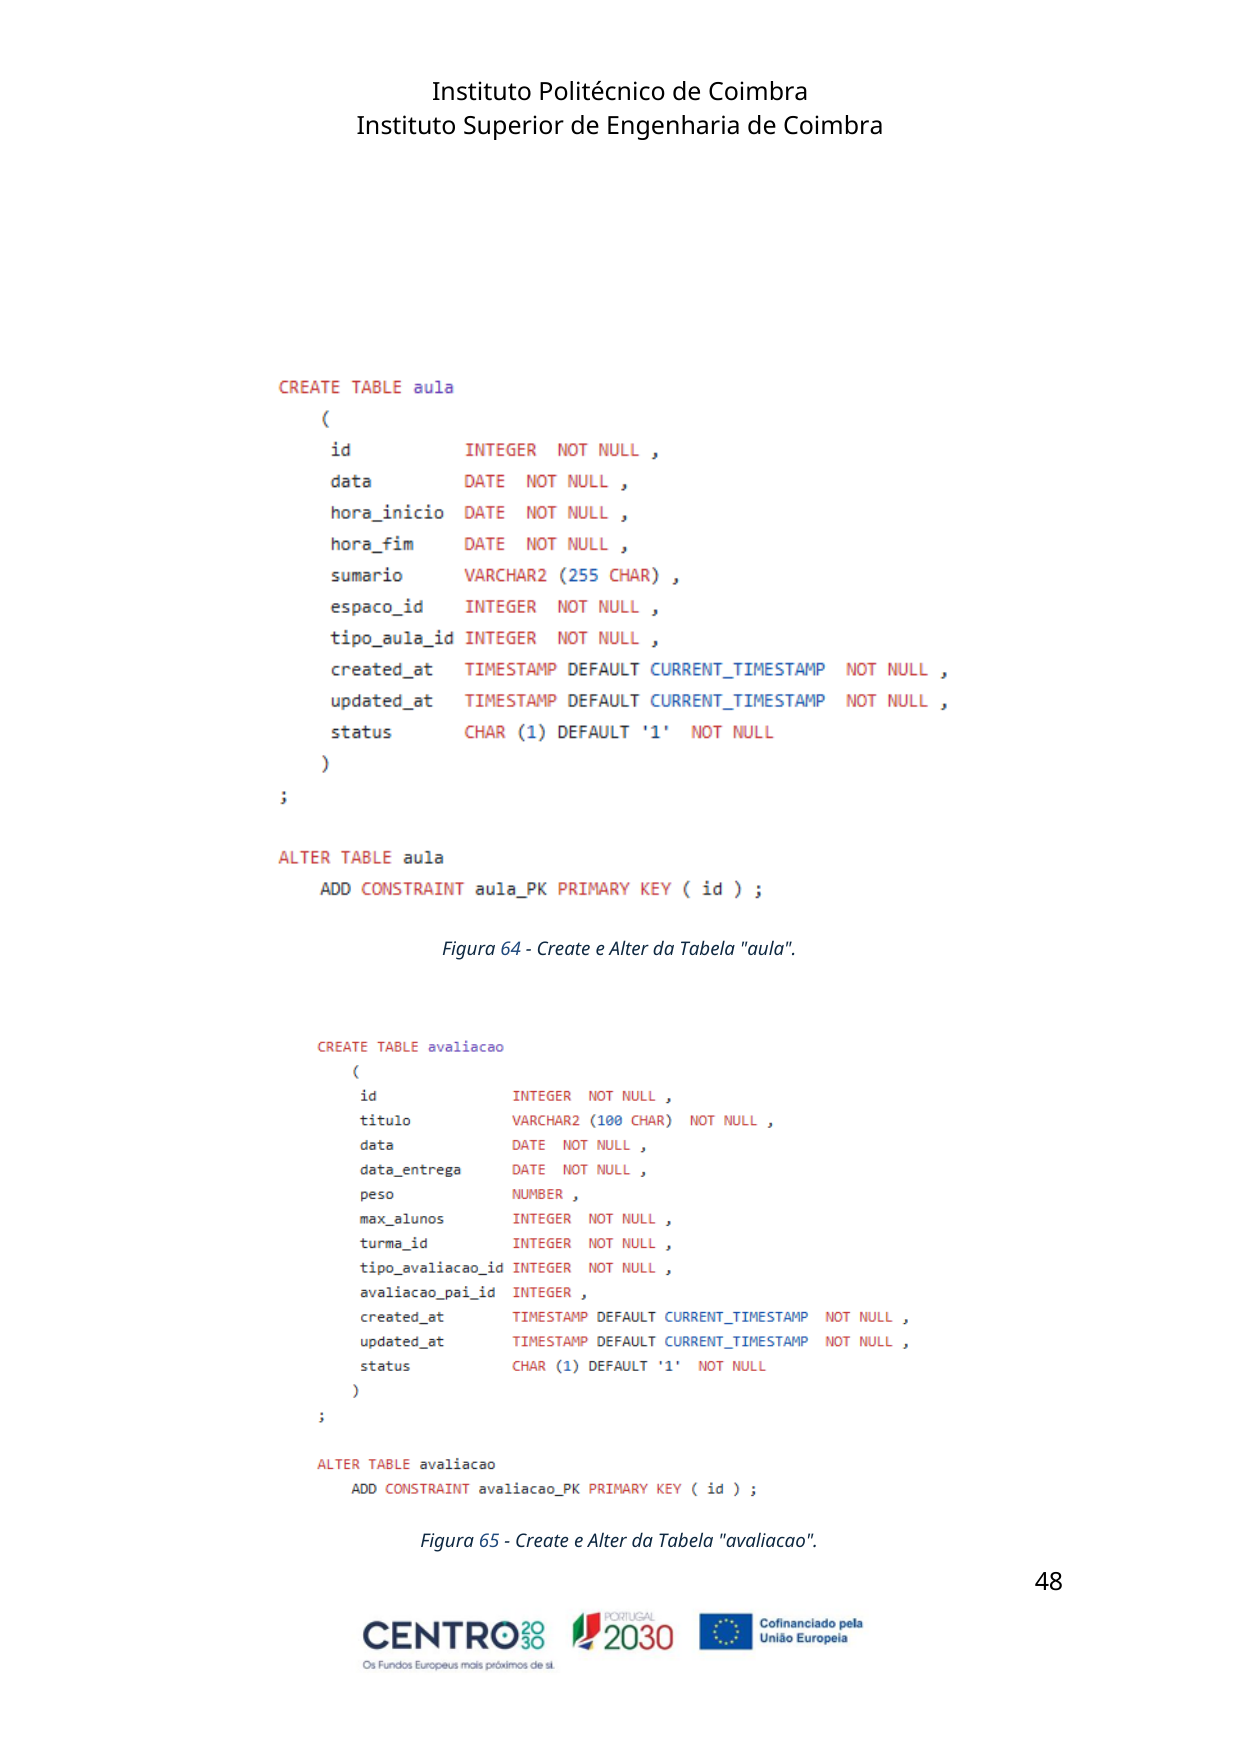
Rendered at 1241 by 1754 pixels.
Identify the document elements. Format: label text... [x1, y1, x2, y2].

picture [349, 1597, 891, 1681]
picture [276, 371, 964, 914]
picture [310, 1037, 931, 1506]
